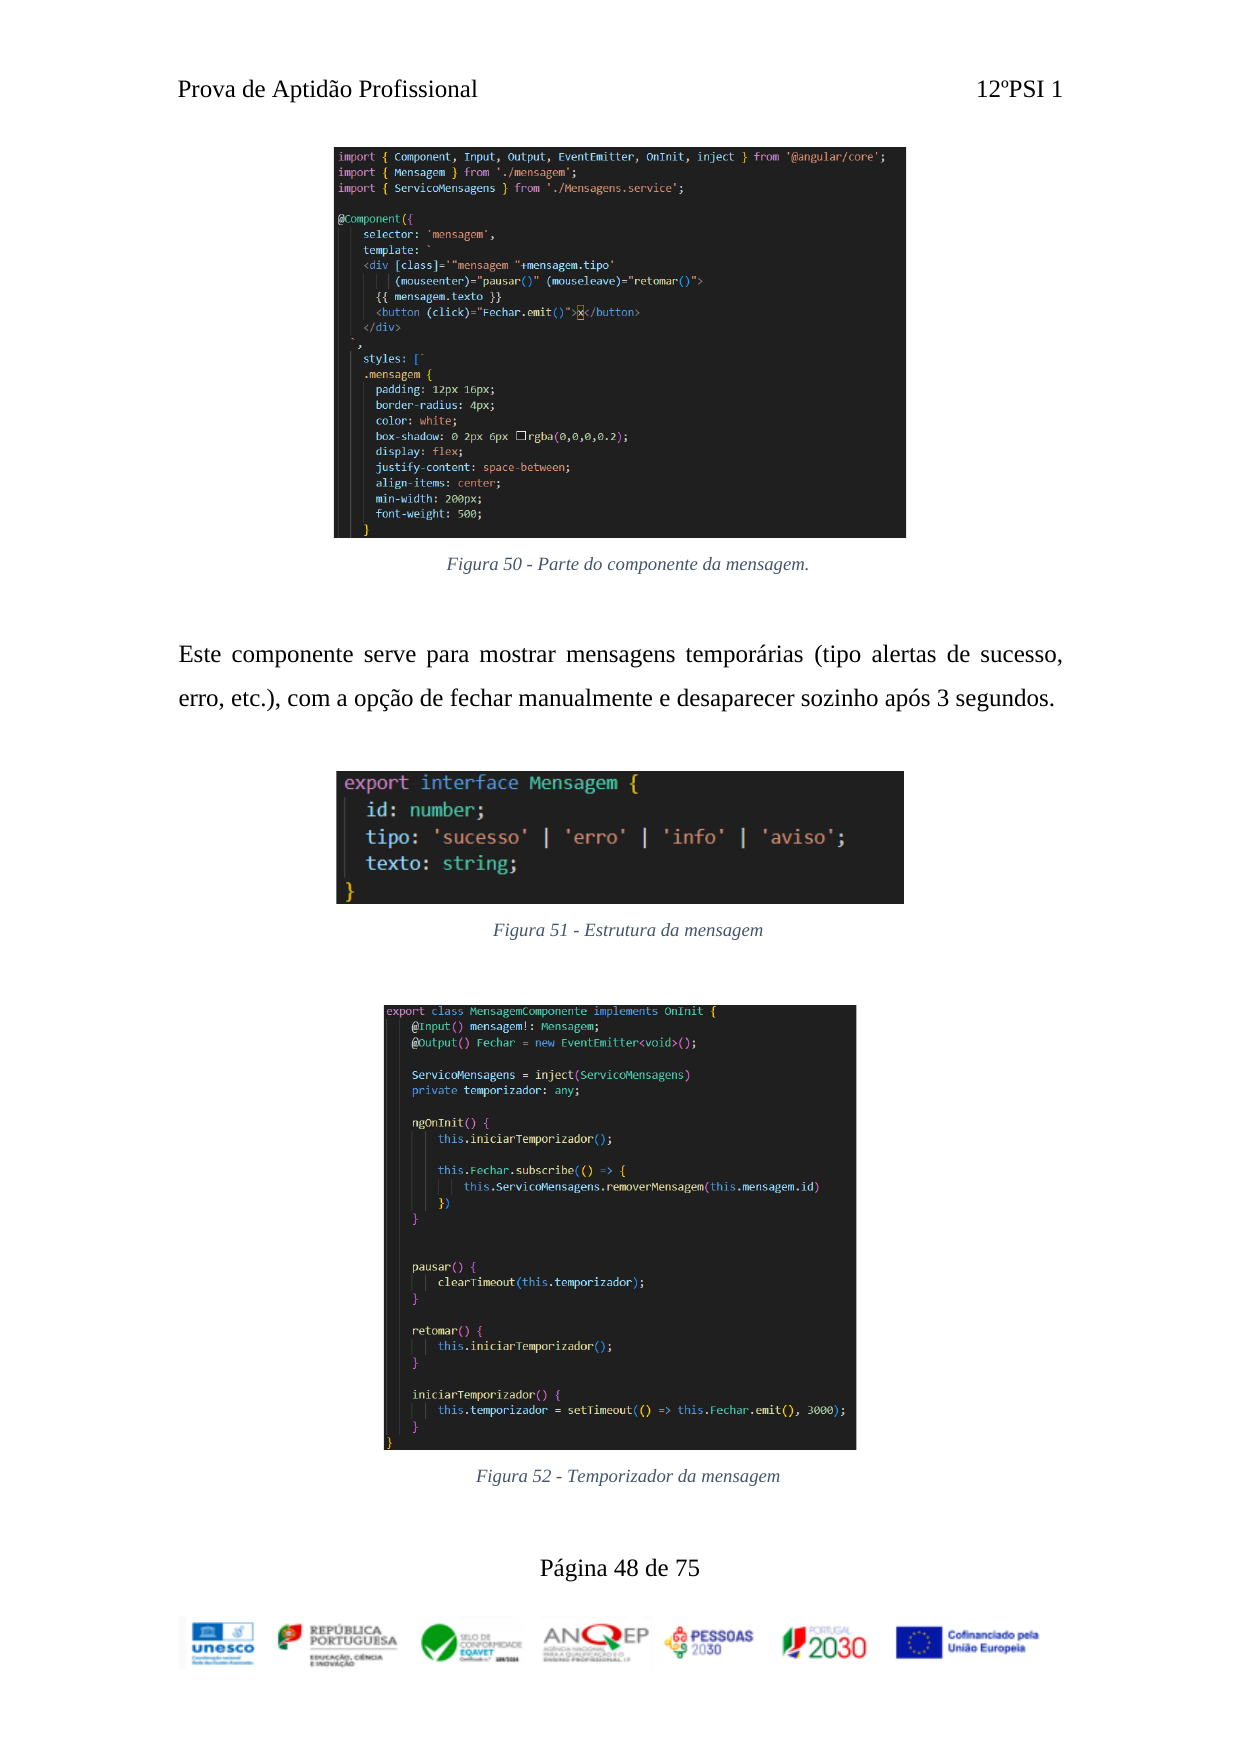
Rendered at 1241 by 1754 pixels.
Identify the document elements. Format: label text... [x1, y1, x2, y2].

picture [177, 1615, 1084, 1677]
picture [333, 147, 907, 538]
text Este componente serve para mostrar mensagens temporárias (tipo alertas de sucesso, erro, etc.), com a opção de fechar manualmente e desaparecer sozinho após 3 segundos. [177, 596, 1063, 712]
picture [383, 1005, 857, 1450]
text Figura 51 - Estrutura da mensagem [195, 919, 1063, 941]
text Figura 52 - Temporizador da mensagem [195, 1465, 1063, 1486]
picture [336, 771, 904, 904]
text Figura 50 - Parte do componente da mensagem. [195, 553, 1063, 575]
